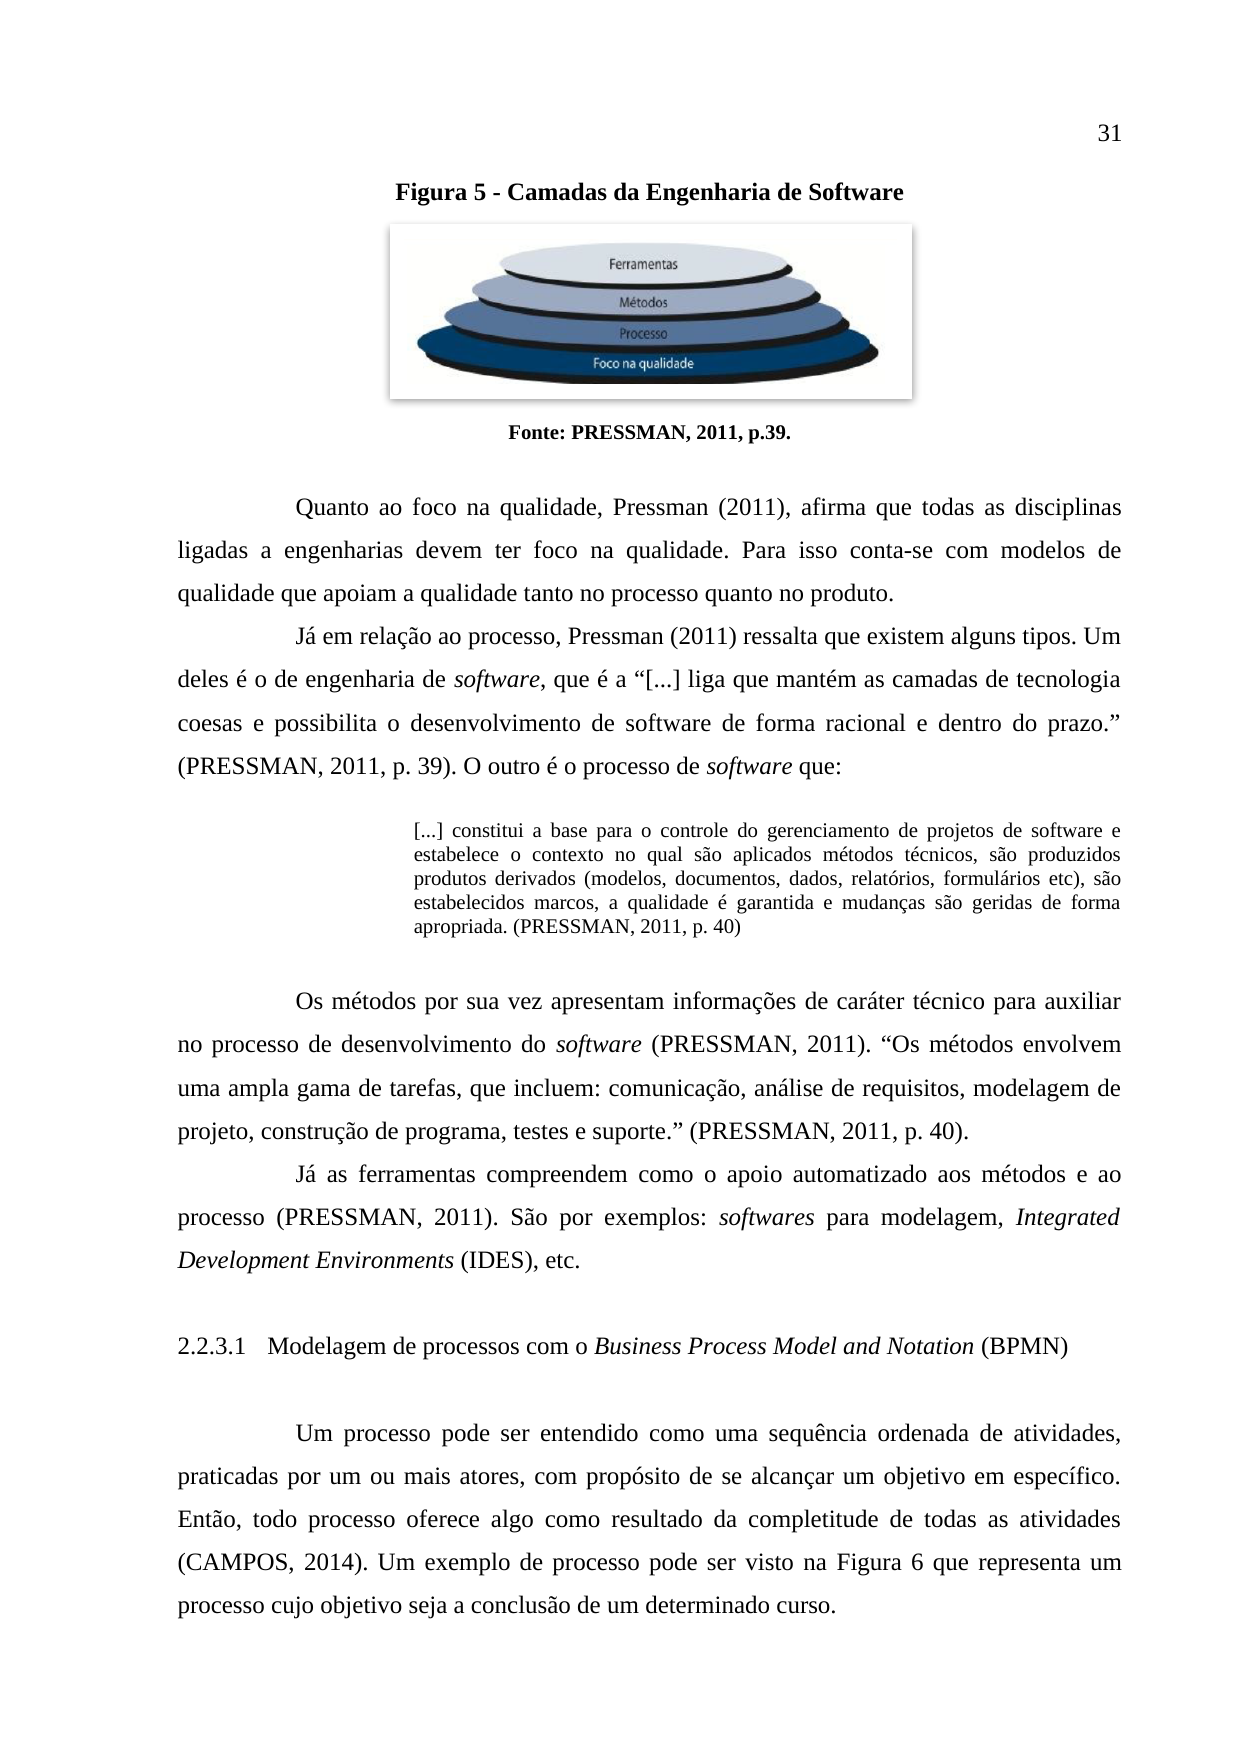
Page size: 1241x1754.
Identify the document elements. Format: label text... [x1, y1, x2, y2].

text Já em relação ao processo, Pressman (2011) ressalta que existem alguns tipos. Um deles é o de engenharia de software, que é a “[...] liga que mantém as camadas de tecnologia coesas e possibilita o desenvolvimento de software de forma racional e dentro do prazo.” (PRESSMAN, 2011, p. 39). O outro é o processo de software que: [177, 621, 1122, 779]
text Já as ferramentas compreendem como o apoio automatizado aos métodos e ao processo (PRESSMAN, 2011). São por exemplos: softwares para modelagem, Integrated Development Environments (IDES), etc. [177, 1159, 1122, 1274]
subtitle Modelagem de processos com o Business Process Model and Notation (BPMN) [177, 1331, 1122, 1360]
text Figura - Camadas da Engenharia de Software [177, 177, 1122, 206]
text [...] constitui a base para o controle do gerenciamento de projetos de software e estabelece o contexto no qual são aplicados métodos técnicos, são produzidos produtos derivados (modelos, documentos, dados, relatórios, formulários etc), são estabelecidos marcos, a qualidade é garantida e mudanças são geridas de forma apropriada. (PRESSMAN, 2011, p. 40) [413, 818, 1122, 938]
text Quanto ao foco na qualidade, Pressman (2011), afirma que todas as disciplinas ligadas a engenharias devem ter foco na qualidade. Para isso conta-se com modelos de qualidade que apoiam a qualidade tanto no processo quanto no produto. [177, 492, 1122, 607]
text Fonte: PRESSMAN, 2011, p.39. [177, 420, 1122, 444]
picture [404, 239, 897, 384]
text Um processo pode ser entendido como uma sequência ordenada de atividades, praticadas por um ou mais atores, com propósito de se alcançar um objetivo em específico. Então, todo processo oferece algo como resultado da completitude de todas as atividades (CAMPOS, 2014). Um exemplo de processo pode ser visto na que representa um processo cujo objetivo seja a conclusão de um determinado curso. [177, 1418, 1122, 1619]
text Os métodos por sua vez apresentam informações de caráter técnico para auxiliar no processo de desenvolvimento do software (PRESSMAN, 2011). “Os métodos envolvem uma ampla gama de tarefas, que incluem: comunicação, análise de requisitos, modelagem de projeto, construção de programa, testes e suporte.” (PRESSMAN, 2011, p. 40). [177, 986, 1122, 1144]
